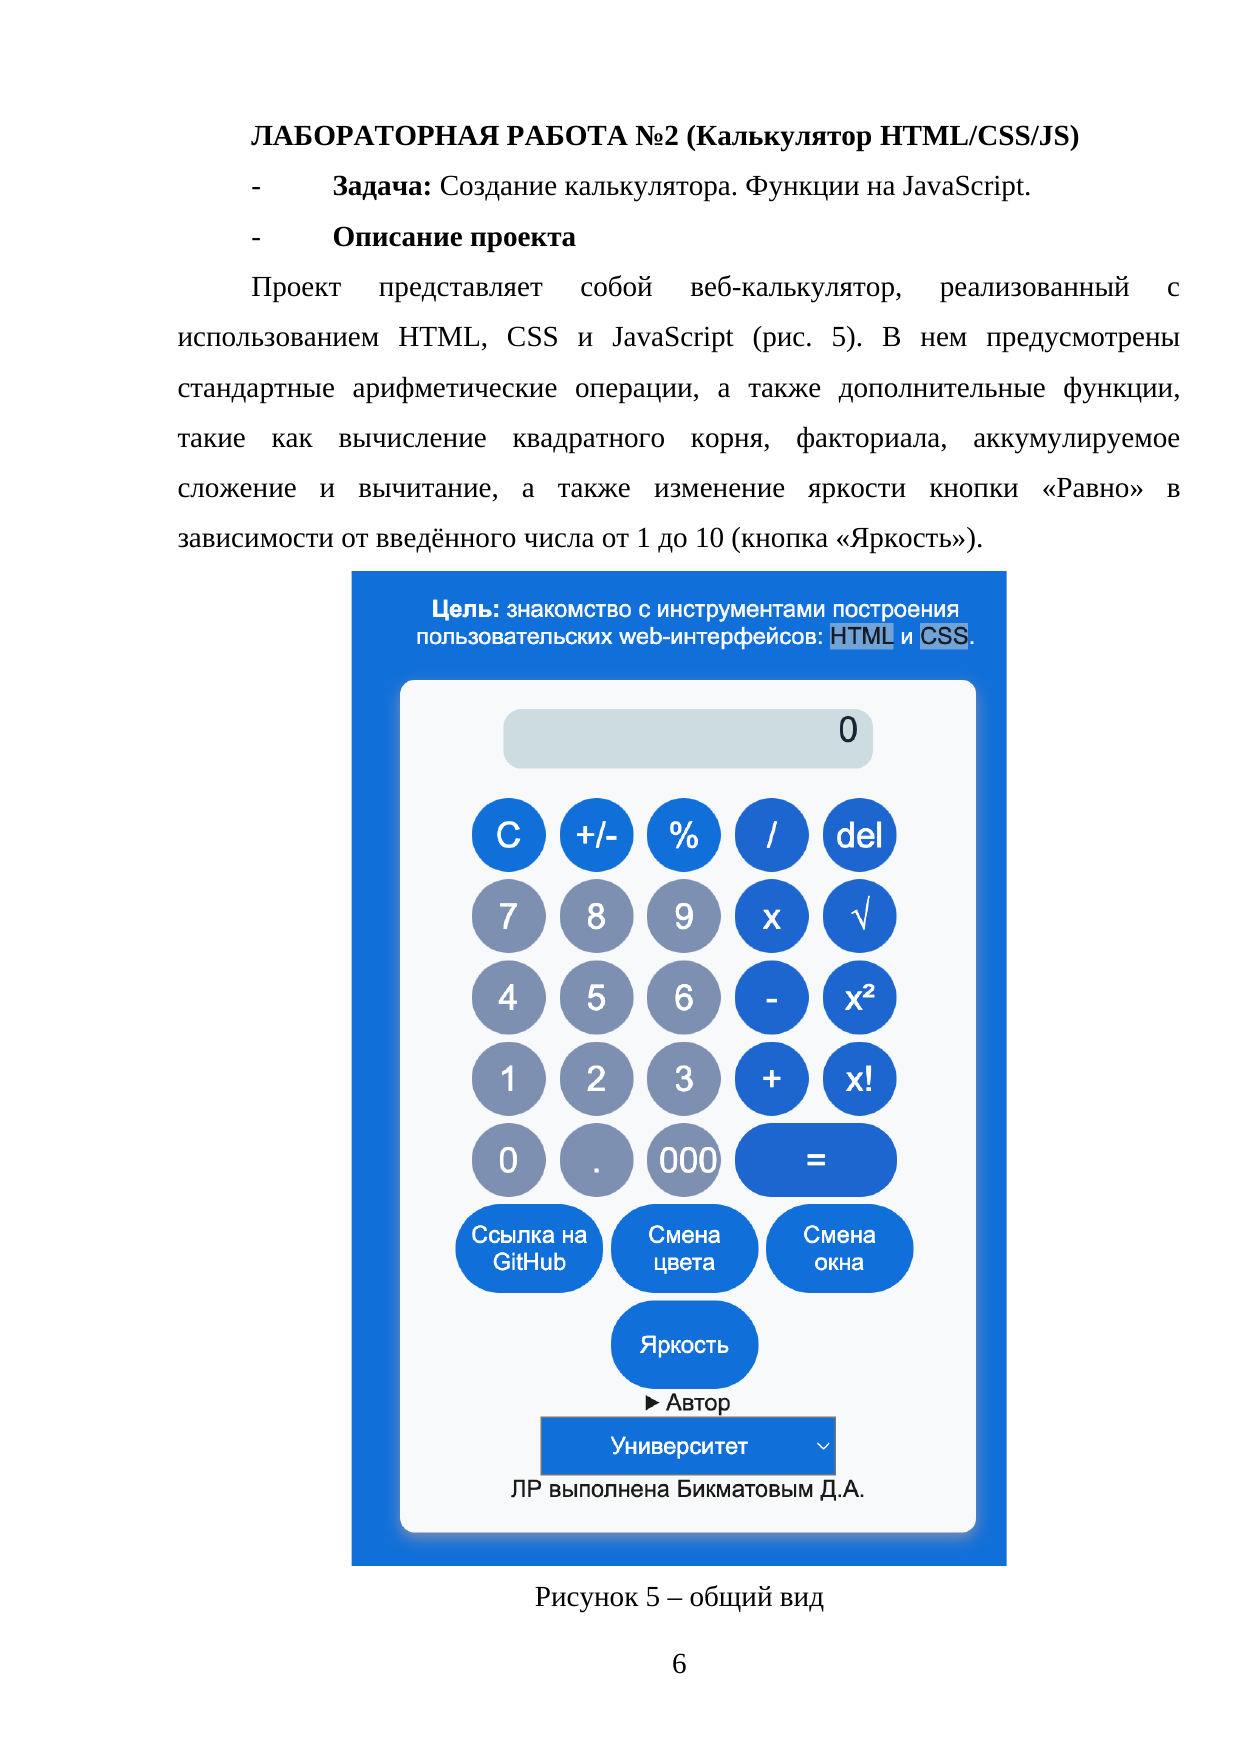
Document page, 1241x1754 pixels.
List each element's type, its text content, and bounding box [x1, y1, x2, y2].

text Рисунок 5 – общий вид [177, 1579, 1181, 1613]
picture [351, 571, 1007, 1566]
list Задача: Создание калькулятора. Функции на JavaScript. [177, 168, 1181, 202]
subtitle ЛАБОРАТОРНАЯ РАБОТА №2 (Калькулятор HTML/CSS/JS) [177, 118, 1181, 152]
text Проект представляет собой веб-калькулятор, реализованный с использованием HTML, CSS и JavaScript (рис. 5). В нем предусмотрены стандартные арифметические операции, а также дополнительные функции, такие как вычисление квадратного корня, факториала, аккумулируемое сложение и вычитание, а также изменение яркости кнопки «Равно» в зависимости от введённого числа от 1 до 10 (кнопка «Яркость»). [177, 269, 1181, 554]
list Описание проекта [177, 219, 1181, 252]
